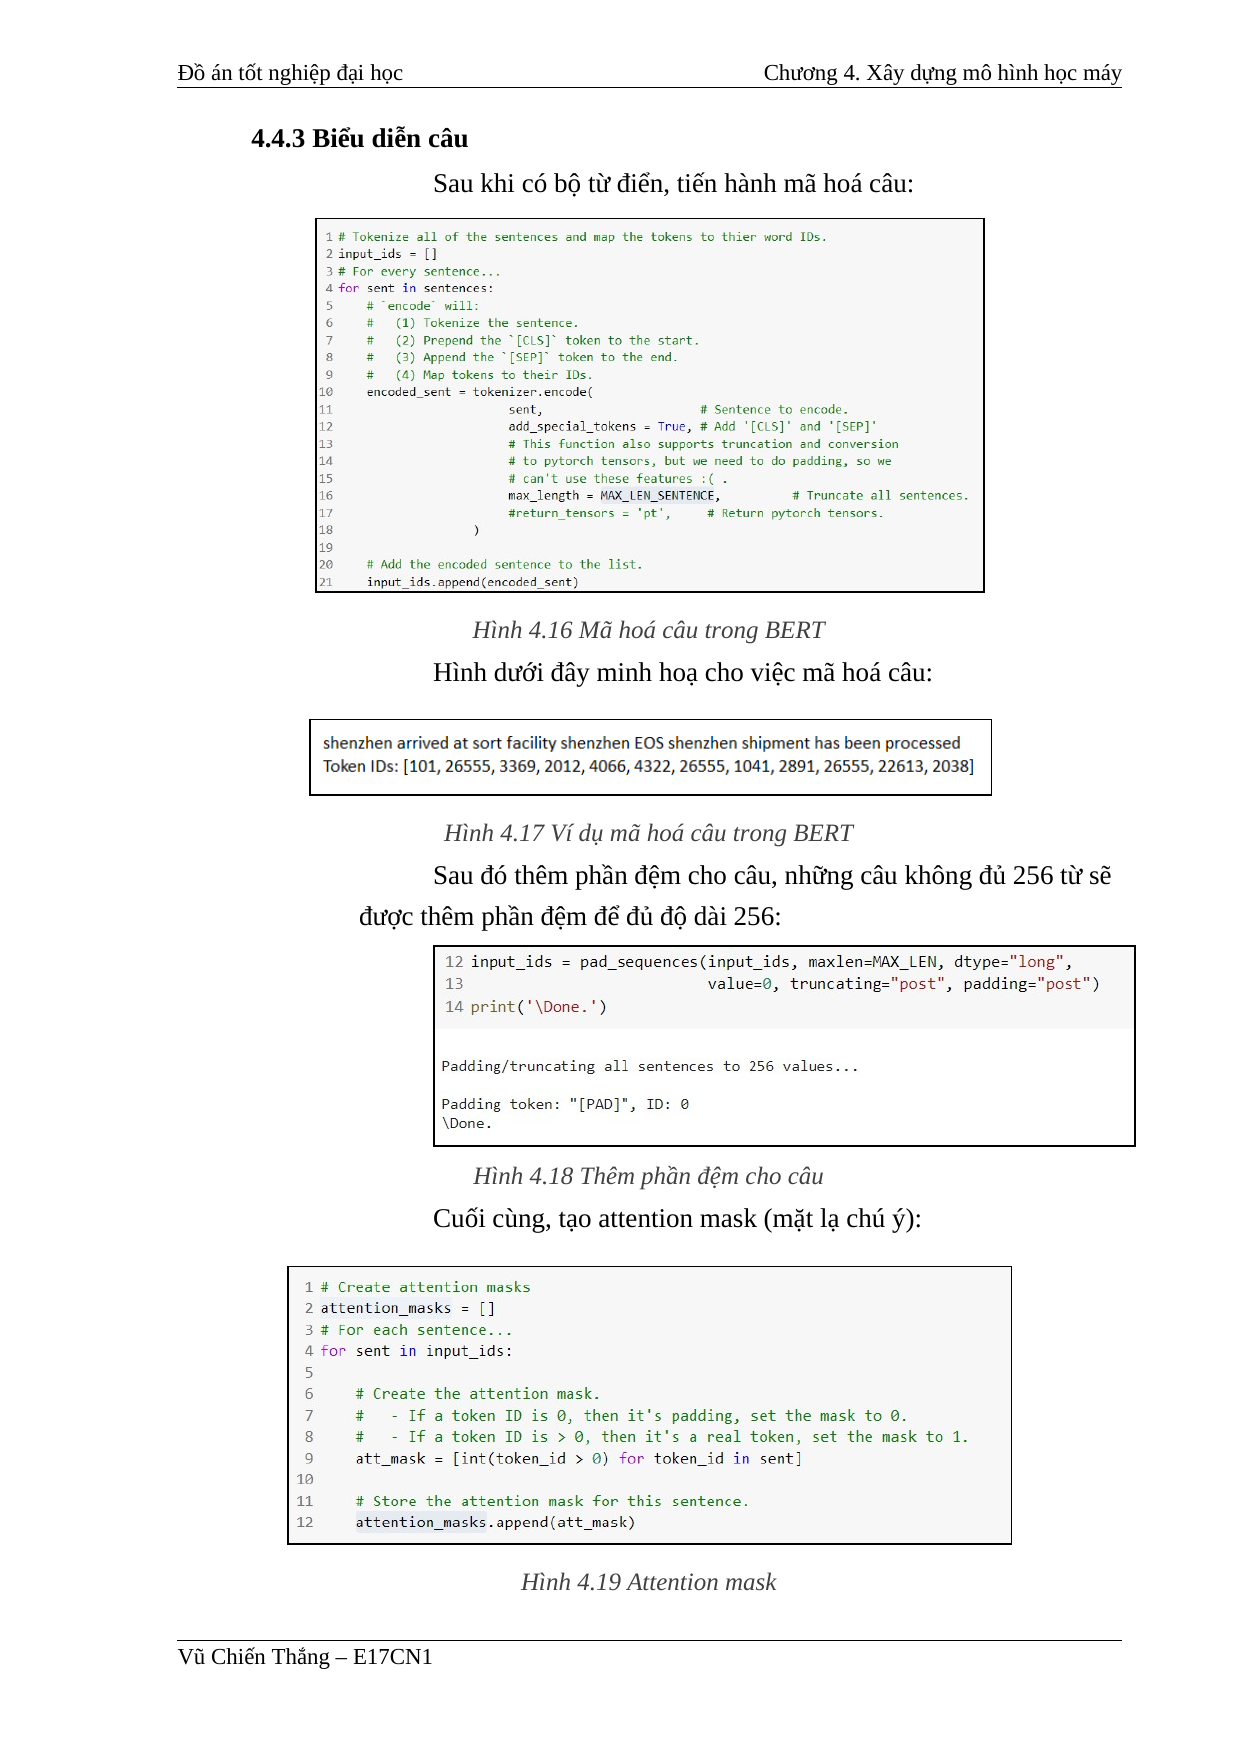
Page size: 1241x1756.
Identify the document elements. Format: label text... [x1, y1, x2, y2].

subtitle 4.4.3 Biểu diễn câu [177, 122, 1122, 153]
picture [435, 947, 1134, 1129]
text Sau khi có bộ từ điển, tiến hành mã hoá câu: [359, 167, 1122, 198]
text Cuối cùng, tạo attention mask (mặt lạ chú ý): [359, 1202, 1122, 1234]
text Hình 4.17 Ví dụ mã hoá câu trong BERT [177, 701, 1122, 847]
picture [317, 219, 983, 591]
text Hình dưới đây minh hoạ cho việc mã hoá câu: [359, 656, 1122, 687]
picture [289, 1267, 1011, 1543]
text Sau đó thêm phần đệm cho câu, những câu không đủ 256 từ sẽ được thêm phần đệm để đủ độ dài 256: [359, 859, 1122, 931]
picture [322, 736, 974, 775]
text Hình 4.18 Thêm phần đệm cho câu [177, 1161, 1122, 1190]
